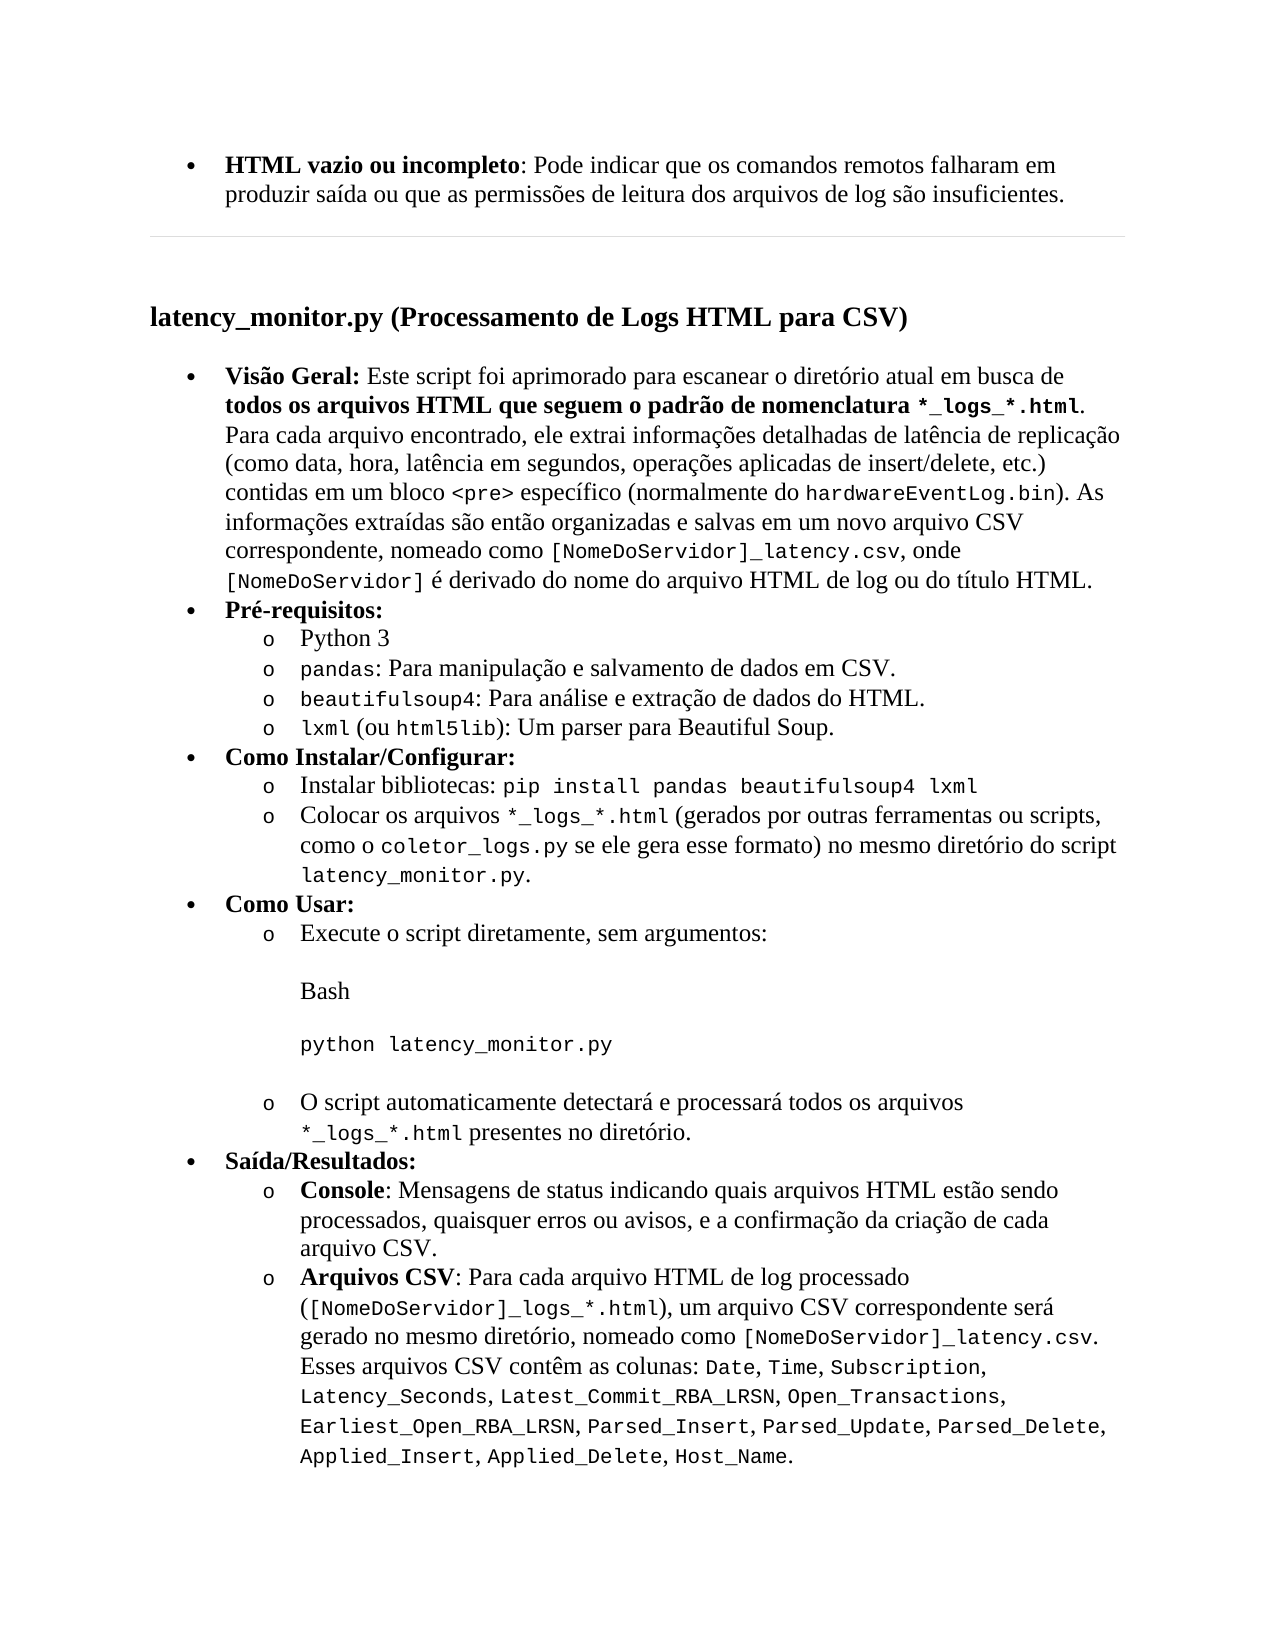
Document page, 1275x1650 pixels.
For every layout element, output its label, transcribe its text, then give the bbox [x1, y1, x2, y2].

list Saída/Resultados: [187, 1146, 1125, 1175]
text latency_monitor.py (Processamento de Logs HTML para CSV) [150, 300, 1125, 332]
list Instalar bibliotecas: pip install pandas beautifulsoup4 lxml [262, 771, 1125, 800]
list Como Instalar/Configurar: [187, 742, 1125, 771]
list beautifulsoup4: Para análise e extração de dados do HTML. [262, 683, 1125, 712]
list Colocar os arquivos *_logs_*.html (gerados por outras ferramentas ou scripts, como o coletor_logs.py se ele gera esse formato) no mesmo diretório do script latency_monitor.py. [262, 800, 1125, 889]
list Visão Geral: Este script foi aprimorado para escanear o diretório atual em busca de todos os arquivos HTML que seguem o padrão de nomenclatura *_logs_*.html. Para cada arquivo encontrado, ele extrai informações detalhadas de latência de replicação (como data, hora, latência em segundos, operações aplicadas de insert/delete, etc.) contidas em um bloco <pre> específico (normalmente do hardwareEventLog.bin). As informações extraídas são então organizadas e salvas em um novo arquivo CSV correspondente, nomeado como [NomeDoServidor]_latency.csv, onde [NomeDoServidor] é derivado do nome do arquivo HTML de log ou do título HTML. [187, 361, 1125, 595]
list O script automaticamente detectará e processará todos os arquivos *_logs_*.html presentes no diretório. [262, 1087, 1125, 1146]
list lxml (ou html5lib): Um parser para Beautiful Soup. [262, 712, 1125, 742]
list Execute o script diretamente, sem argumentos: [262, 918, 1125, 947]
list Pré-requisitos: [187, 595, 1125, 623]
text Bash [300, 976, 1125, 1005]
list Como Usar: [187, 889, 1125, 918]
text python latency_monitor.py [300, 1034, 1125, 1058]
list Arquivos CSV: Para cada arquivo HTML de log processado ([NomeDoServidor]_logs_*.html), um arquivo CSV correspondente será gerado no mesmo diretório, nomeado como [NomeDoServidor]_latency.csv. Esses arquivos CSV contêm as colunas: Date, Time, Subscription, Latency_Seconds, Latest_Commit_RBA_LRSN, Open_Transactions, Earliest_Open_RBA_LRSN, Parsed_Insert, Parsed_Update, Parsed_Delete, Applied_Insert, Applied_Delete, Host_Name. [262, 1262, 1125, 1469]
list pandas: Para manipulação e salvamento de dados em CSV. [262, 653, 1125, 683]
list HTML vazio ou incompleto: Pode indicar que os comandos remotos falharam em produzir saída ou que as permissões de leitura dos arquivos de log são insuficientes. [187, 150, 1125, 207]
list Console: Mensagens de status indicando quais arquivos HTML estão sendo processados, quaisquer erros ou avisos, e a confirmação da criação de cada arquivo CSV. [262, 1175, 1125, 1262]
list Python 3 [262, 623, 1125, 653]
